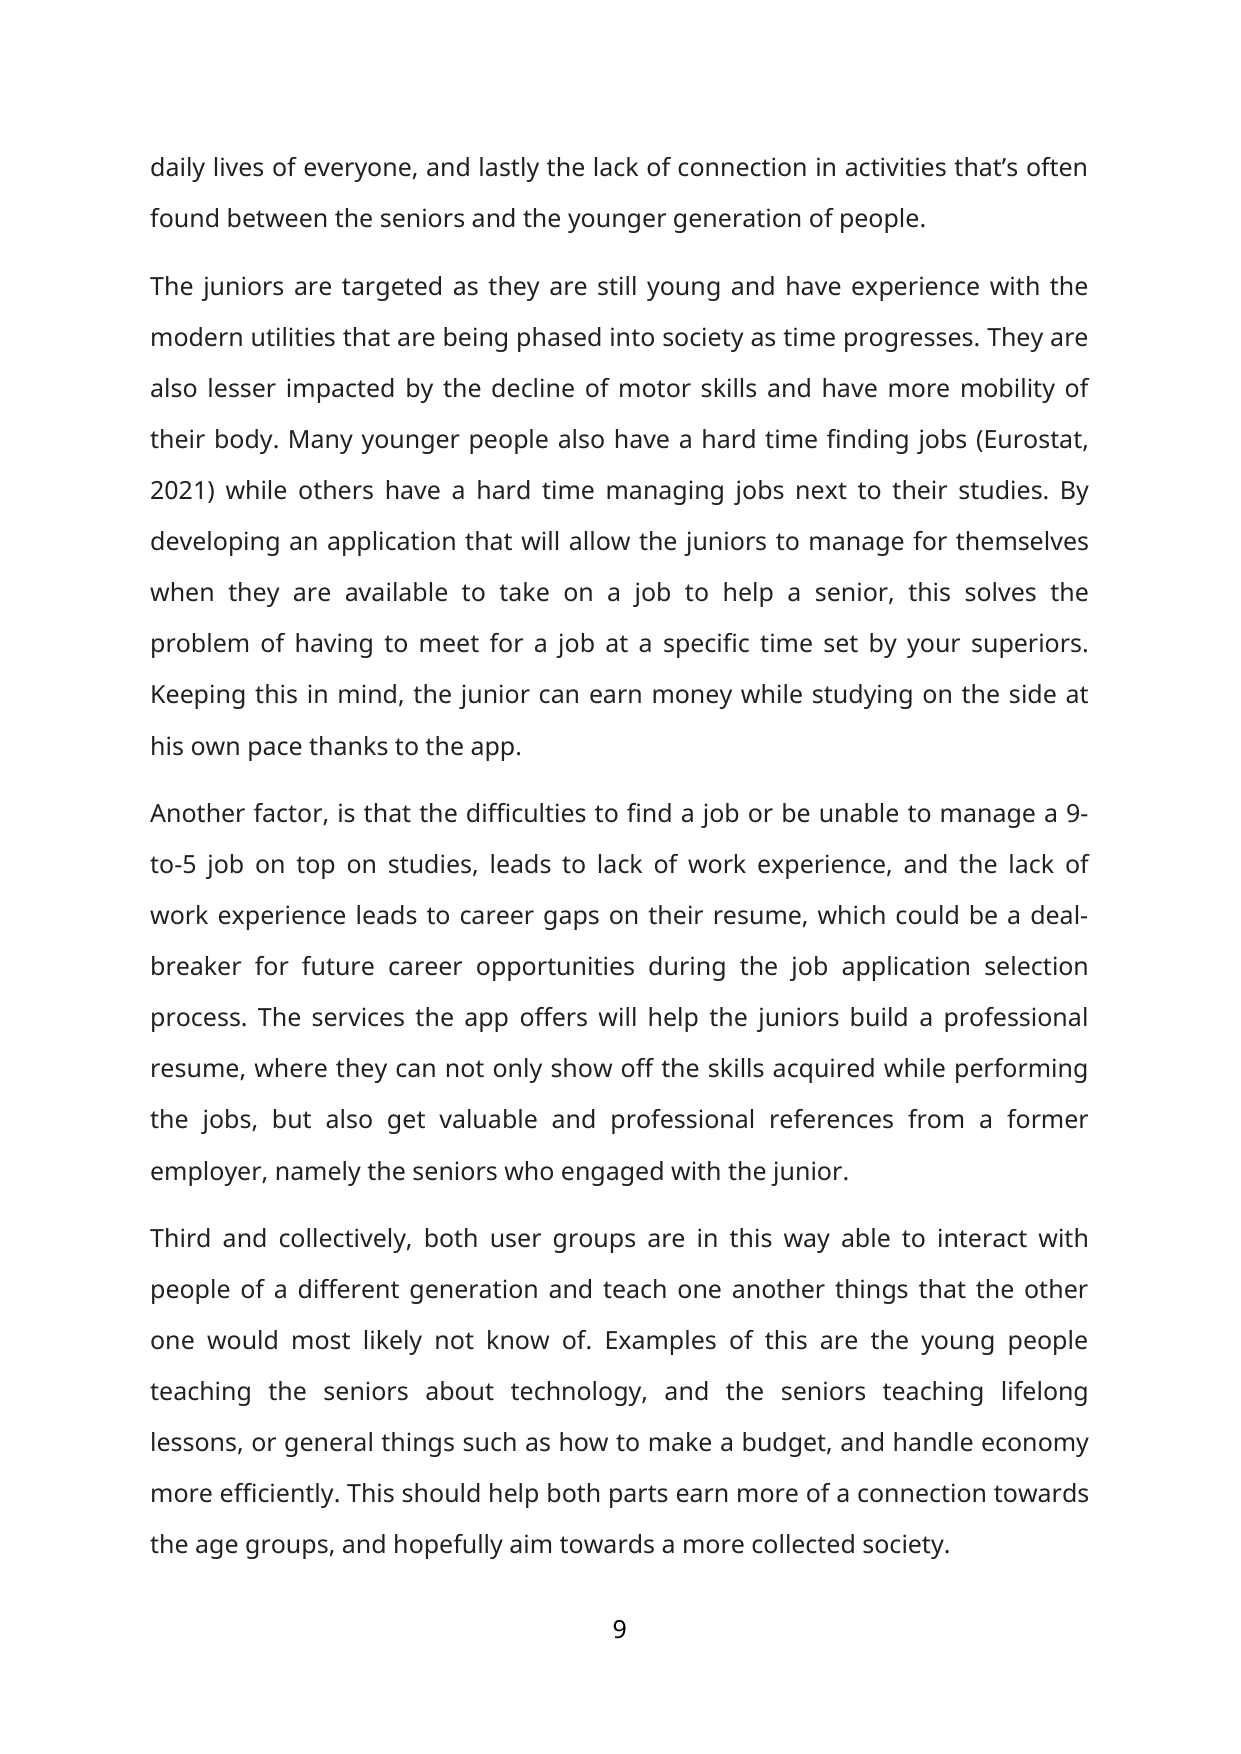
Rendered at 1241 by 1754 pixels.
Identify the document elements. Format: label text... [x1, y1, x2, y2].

text Another factor, is that the difficulties to find a job or be unable to manage a 9-to-5 job on top on studies, leads to lack of work experience, and the lack of work experience leads to career gaps on their resume, which could be a deal-breaker for future career opportunities during the job application selection process. The services the app offers will help the juniors build a professional resume, where they can not only show off the skills acquired while performing the jobs, but also get valuable and professional references from a former employer, namely the seniors who engaged with the junior. [150, 796, 1090, 1187]
text The juniors are targeted as they are still young and have experience with the modern utilities that are being phased into society as time progresses. They are also lesser impacted by the decline of motor skills and have more mobility of their body. Many younger people also have a hard time finding jobs (Eurostat, 2021) while others have a hard time managing jobs next to their studies. By developing an application that will allow the juniors to manage for themselves when they are available to take on a job to help a senior, this solves the problem of having to meet for a job at a specific time set by your superiors. Keeping this in mind, the junior can earn money while studying on the side at his own pace thanks to the app. [150, 269, 1090, 762]
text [150, 150, 1090, 235]
text Third and collectively, both user groups are in this way able to interact with people of a different generation and teach one another things that the other one would most likely not know of. Examples of this are the young people teaching the seniors about technology, and the seniors teaching lifelong lessons, or general things such as how to make a budget, and handle economy more efficiently. This should help both parts earn more of a connection towards the age groups, and hopefully aim towards a more collected society. [150, 1221, 1090, 1561]
